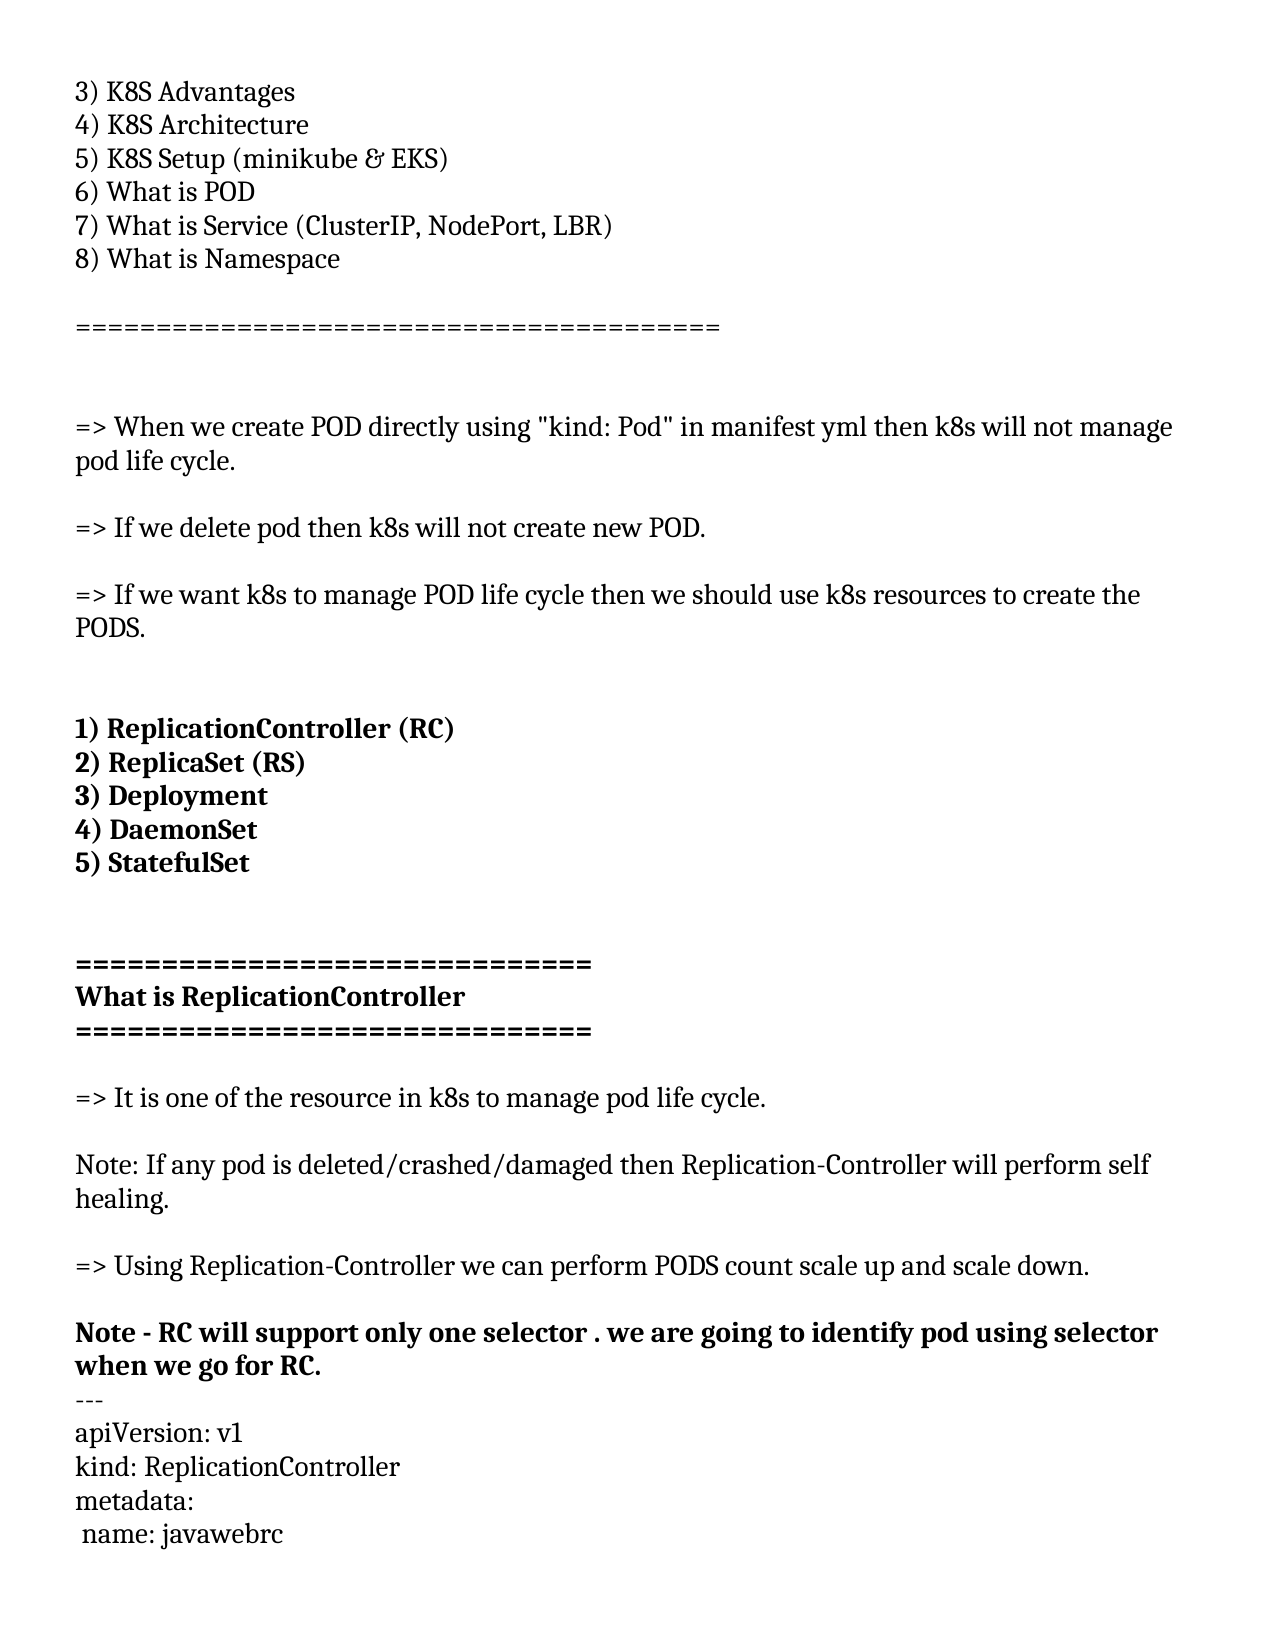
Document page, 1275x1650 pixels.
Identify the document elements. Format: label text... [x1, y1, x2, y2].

text 4) DaemonSet [75, 813, 1200, 846]
text 2) ReplicaSet (RS) [75, 746, 1200, 779]
text => It is one of the resource in k8s to manage pod life cycle. [75, 1081, 1200, 1115]
text => Using Replication-Controller we can perform PODS count scale up and scale down. [75, 1249, 1200, 1282]
text 5) K8S Setup (minikube & EKS) [75, 142, 1200, 176]
text kind: ReplicationController [75, 1450, 1200, 1484]
text Note: If any pod is deleted/crashed/damaged then Replication-Controller will perform self healing. [75, 1148, 1200, 1215]
text 8) What is Namespace [75, 243, 1200, 276]
text 6) What is POD [75, 176, 1200, 209]
text => When we create POD directly using "kind: Pod" in manifest yml then k8s will not manage pod life cycle. [75, 410, 1200, 477]
text apiVersion: v1 [75, 1417, 1200, 1450]
text ============================== [75, 1014, 1200, 1048]
text 3) Deployment [75, 779, 1200, 813]
text ============================== [75, 947, 1200, 981]
text 5) StatefulSet [75, 846, 1200, 880]
text Note - RC will support only one selector . we are going to identify pod using selector when we go for RC. [75, 1316, 1200, 1383]
text name: javawebrc [75, 1517, 1200, 1551]
text ======================================== [75, 310, 1200, 343]
text => If we want k8s to manage POD life cycle then we should use k8s resources to create the PODS. [75, 578, 1200, 645]
text --- [75, 1383, 1200, 1417]
text 3) K8S Advantages [75, 75, 1200, 108]
text 7) What is Service (ClusterIP, NodePort, LBR) [75, 209, 1200, 243]
text metadata: [75, 1484, 1200, 1517]
text What is ReplicationController [75, 981, 1200, 1014]
text => If we delete pod then k8s will not create new POD. [75, 511, 1200, 544]
text 4) K8S Architecture [75, 108, 1200, 142]
text 1) ReplicationController (RC) [75, 712, 1200, 746]
